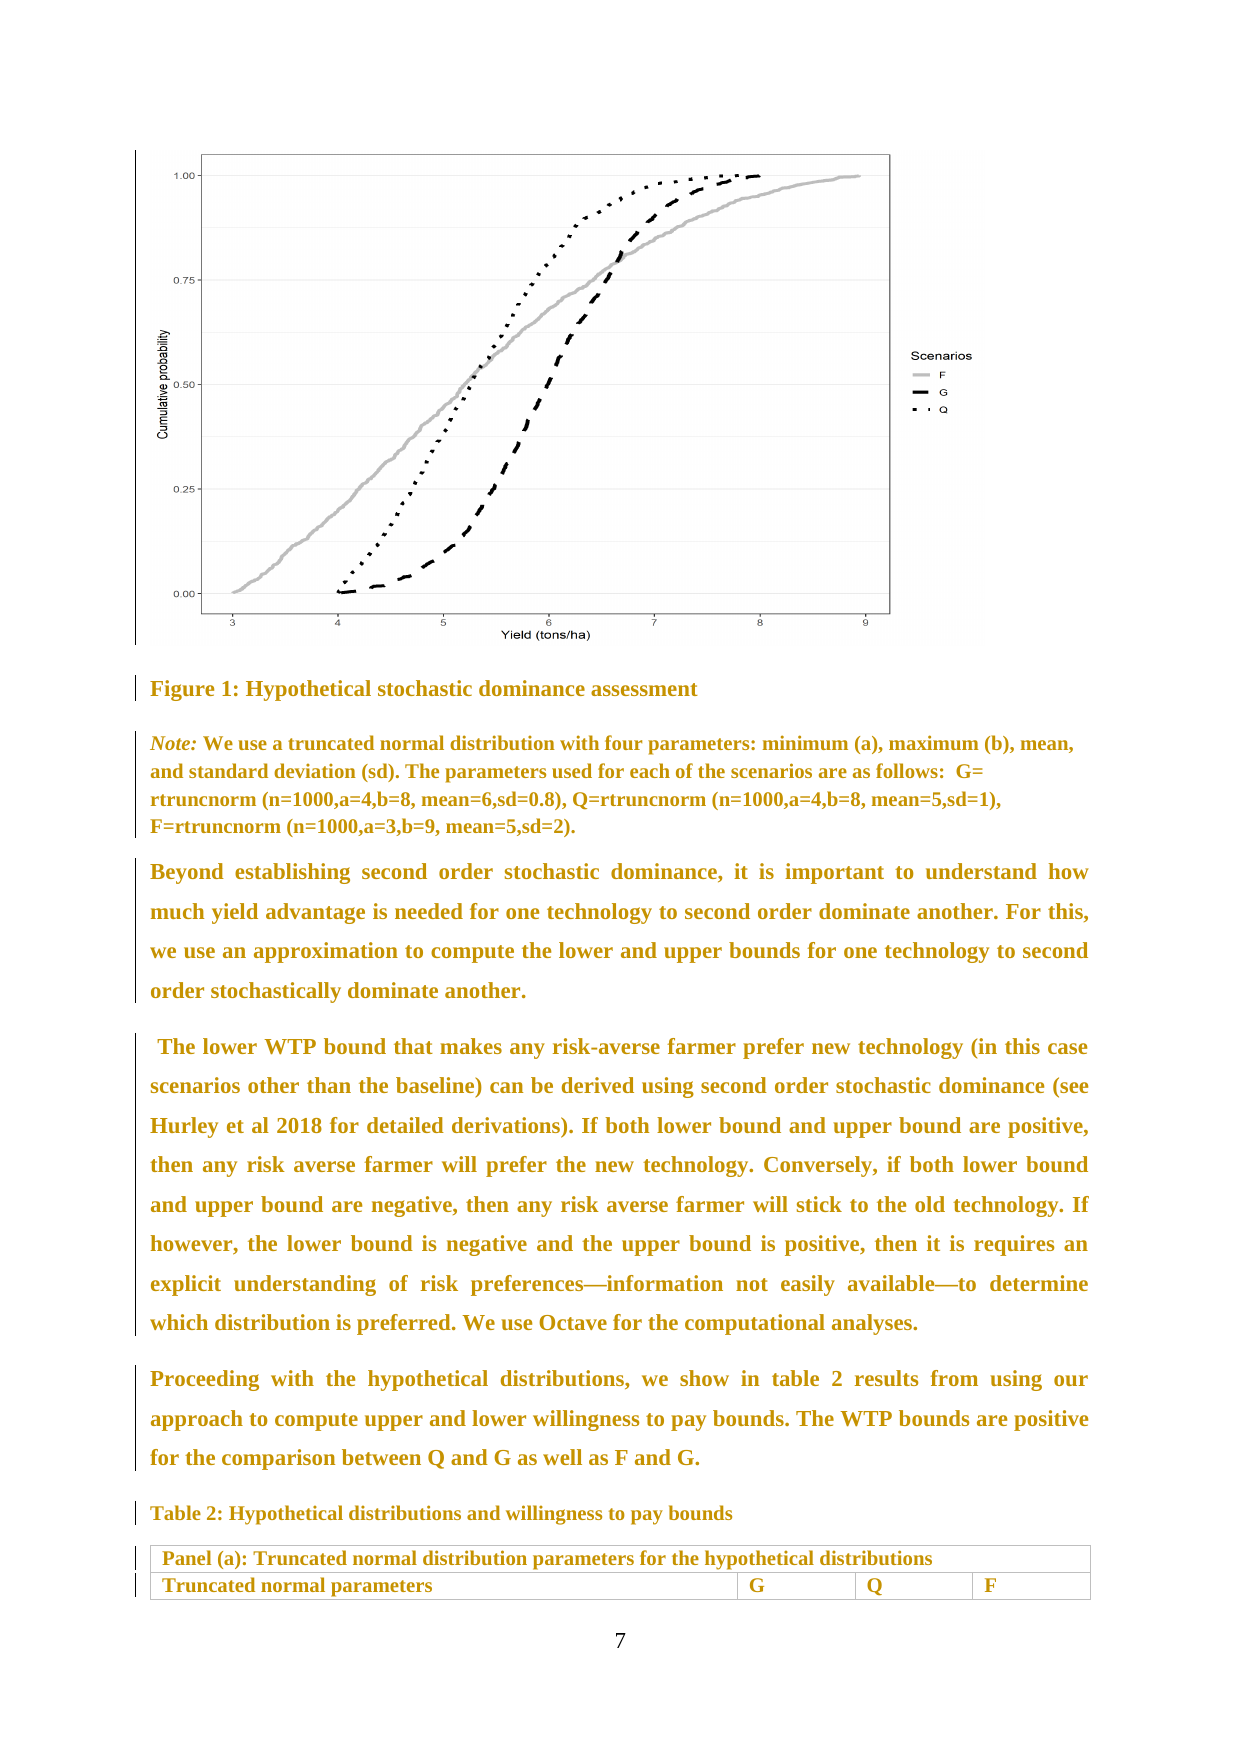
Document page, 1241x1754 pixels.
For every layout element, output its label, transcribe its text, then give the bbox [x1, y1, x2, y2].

table_cell Q [856, 1573, 972, 1599]
table_cell G [738, 1573, 855, 1599]
text Proceeding with the hypothetical distributions, we show in table 2 results from using our approach to compute upper and lower willingness to pay bounds. The WTP bounds are positive for the comparison between Q and G as well as F and G. [150, 1365, 1090, 1471]
text Note: We use a truncated normal distribution with four parameters: minimum (a), maximum (b), mean, and standard deviation (sd). The parameters used for each of the scenarios are as follows: G= rtruncnorm (n=1000,a=4,b=8, mean=6,sd=0.8), Q=rtruncnorm (n=1000,a=4,b=8, mean=5,sd=1), F=rtruncnorm (n=1000,a=3,b=9, mean=5,sd=2). [150, 731, 1090, 838]
table_cell Truncated normal parameters [151, 1573, 737, 1599]
text Figure 1: Hypothetical stochastic dominance assessment [150, 675, 1090, 701]
table_header Panel (a): Truncated normal distribution parameters for the hypothetical distributions [151, 1546, 1090, 1572]
text Beyond establishing second order stochastic dominance, it is important to understand how much yield advantage is needed for one technology to second order dominate another. For this, we use an approximation to compute the lower and upper bounds for one technology to second order stochastically dominate another. [150, 858, 1090, 1003]
text Table 2: Hypothetical distributions and willingness to pay bounds [150, 1501, 1090, 1524]
table_cell F [973, 1573, 1090, 1599]
text The lower WTP bound that makes any risk-averse farmer prefer new technology (in this case scenarios other than the baseline) can be derived using second order stochastic dominance (see Hurley et al 2018 for detailed derivations). If both lower bound and upper bound are positive, then any risk averse farmer will prefer the new technology. Conversely, if both lower bound and upper bound are negative, then any risk averse farmer will stick to the old technology. If however, the lower bound is negative and the upper bound is positive, then it is requires an explicit understanding of risk preferences—information not easily available—to determine which distribution is preferred. We use Octave for the computational analyses. [150, 1033, 1090, 1336]
picture [150, 150, 986, 646]
